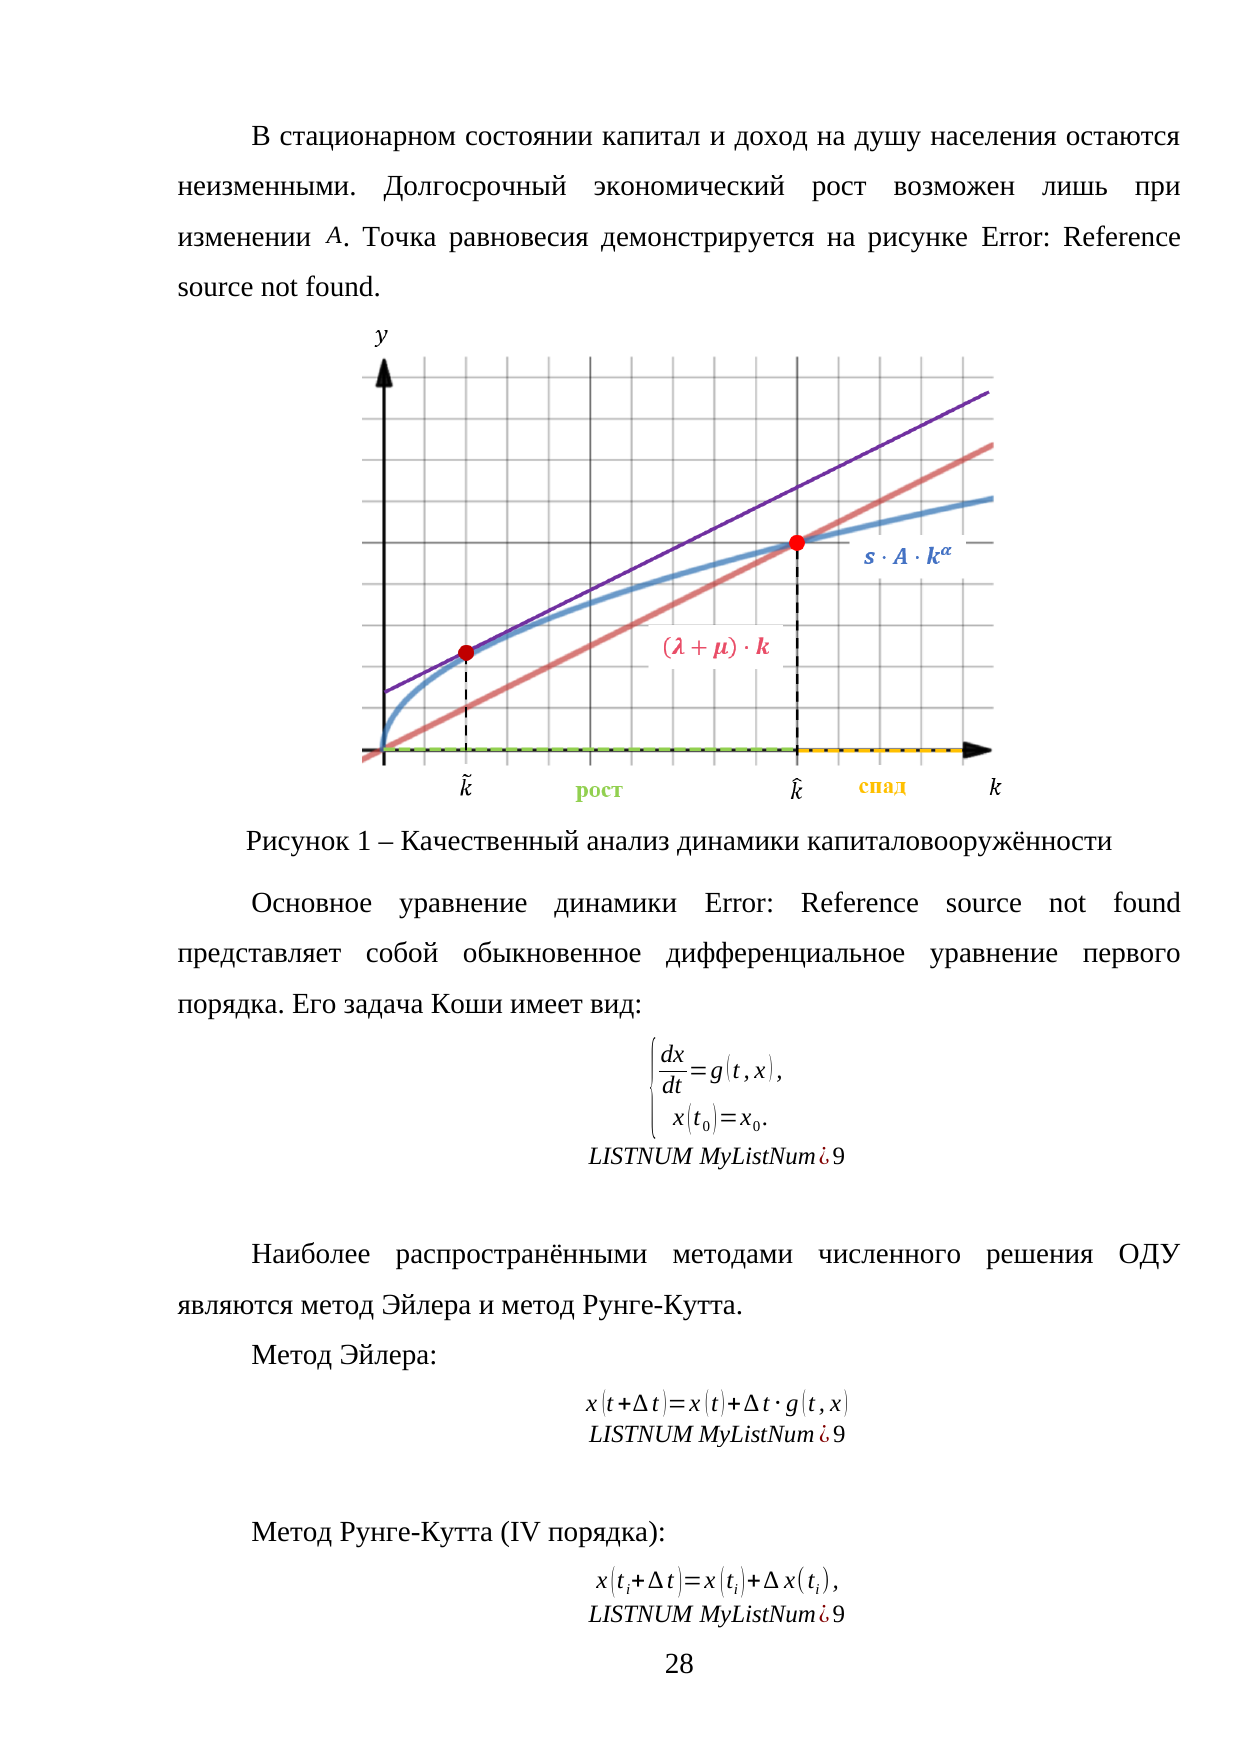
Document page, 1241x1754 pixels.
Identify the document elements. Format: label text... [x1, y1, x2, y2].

text Метод Эйлера: [177, 1337, 1181, 1371]
picture [353, 319, 1005, 806]
text Качественный анализ динамики капиталовооружённости [177, 823, 1181, 856]
text Основное уравнение динамики (24) представляет собой обыкновенное дифференциальное уравнение первого порядка. Его задача Коши имеет вид: [177, 885, 1181, 1019]
text Наиболее распространёнными методами численного решения ОДУ являются метод Эйлера и метод Рунге-Кутта. [177, 1237, 1181, 1321]
text Метод Рунге-Кутта (IV порядка): [177, 1514, 1181, 1548]
